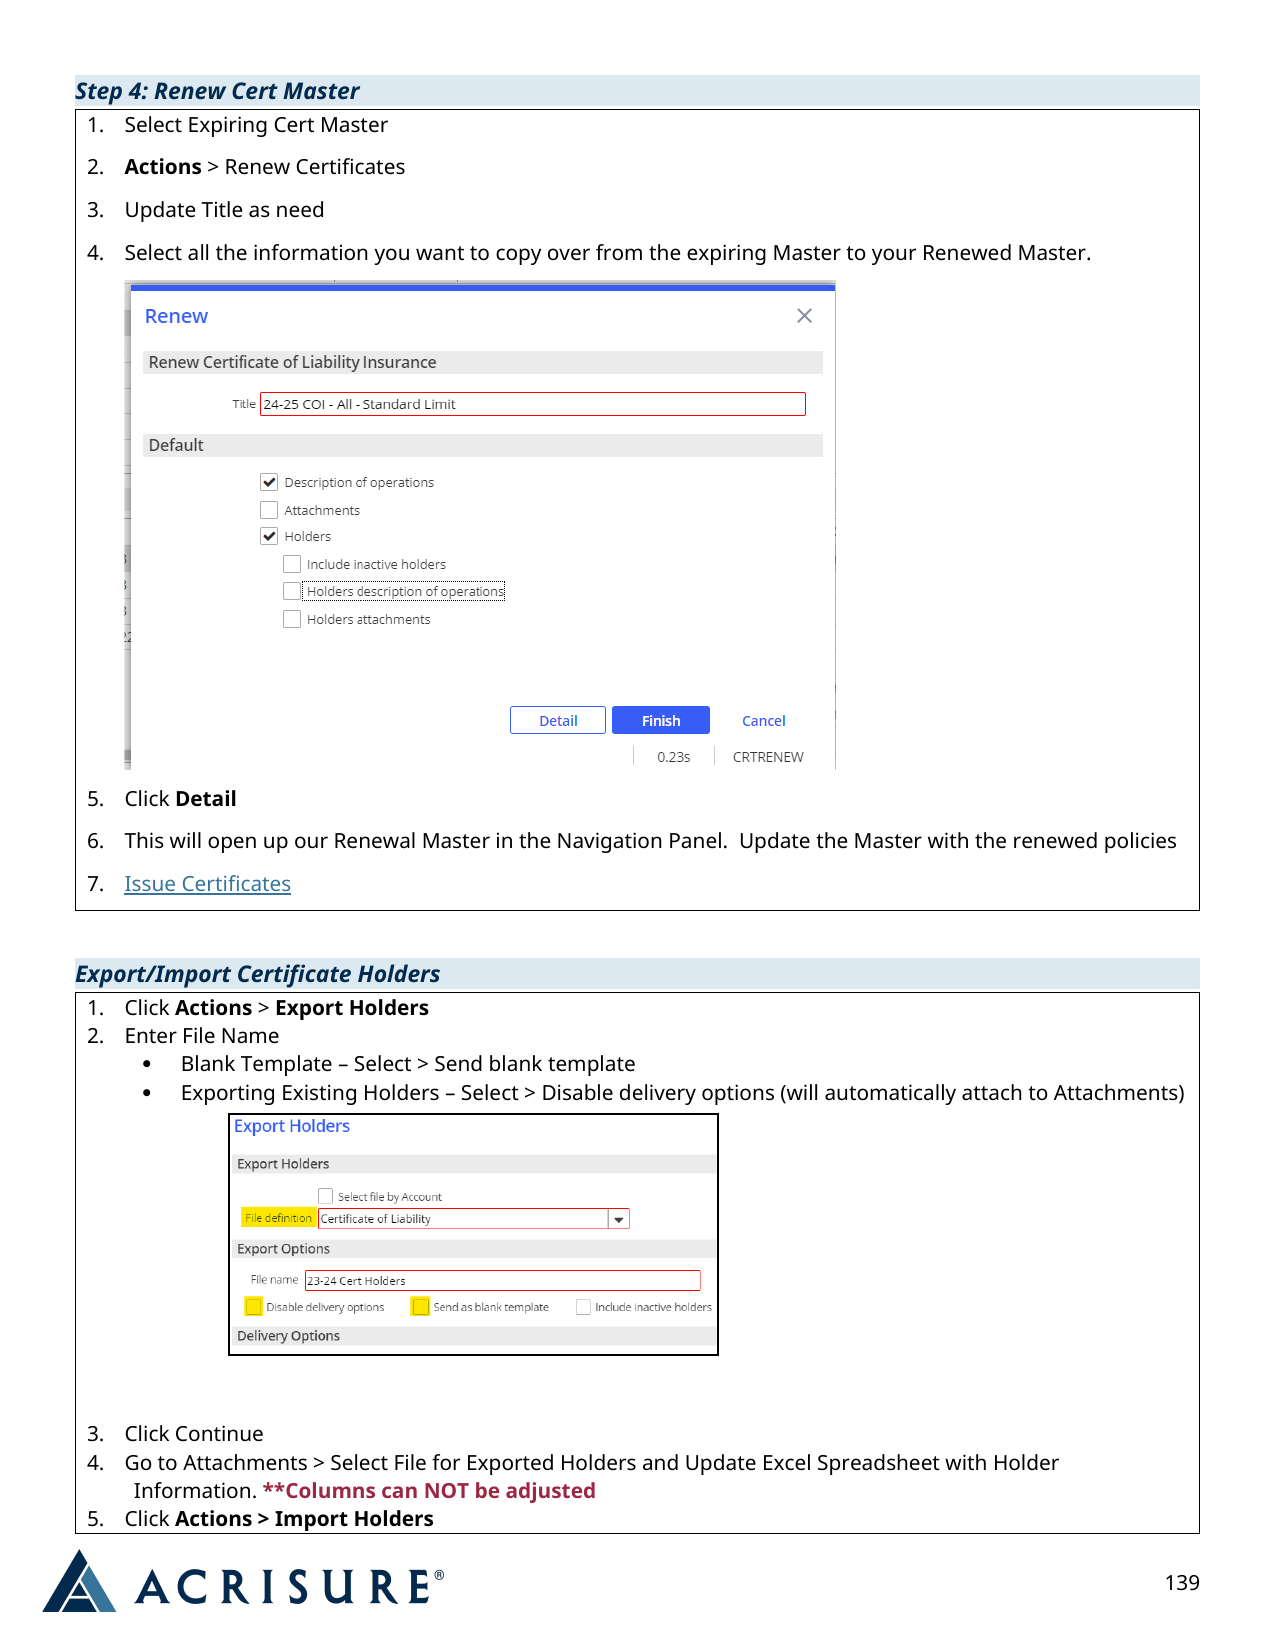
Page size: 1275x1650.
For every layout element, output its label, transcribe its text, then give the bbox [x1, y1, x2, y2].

picture [42, 1549, 444, 1612]
picture [124, 280, 836, 770]
subtitle Export/Import Certificate Holders [75, 958, 1200, 989]
picture [230, 1115, 717, 1354]
subtitle Step 4: Renew Cert Master [75, 75, 1200, 106]
table_header Select Expiring Cert Master Actions > Renew Certificates Update Title as need Select all the information you want to copy over from the expiring Master to your Renewed Master. Click Detail This will open up our Renewal Master in the Navigation Panel. Update the Master with the renewed policies Issue Certificates [76, 110, 1199, 909]
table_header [76, 993, 1199, 1533]
